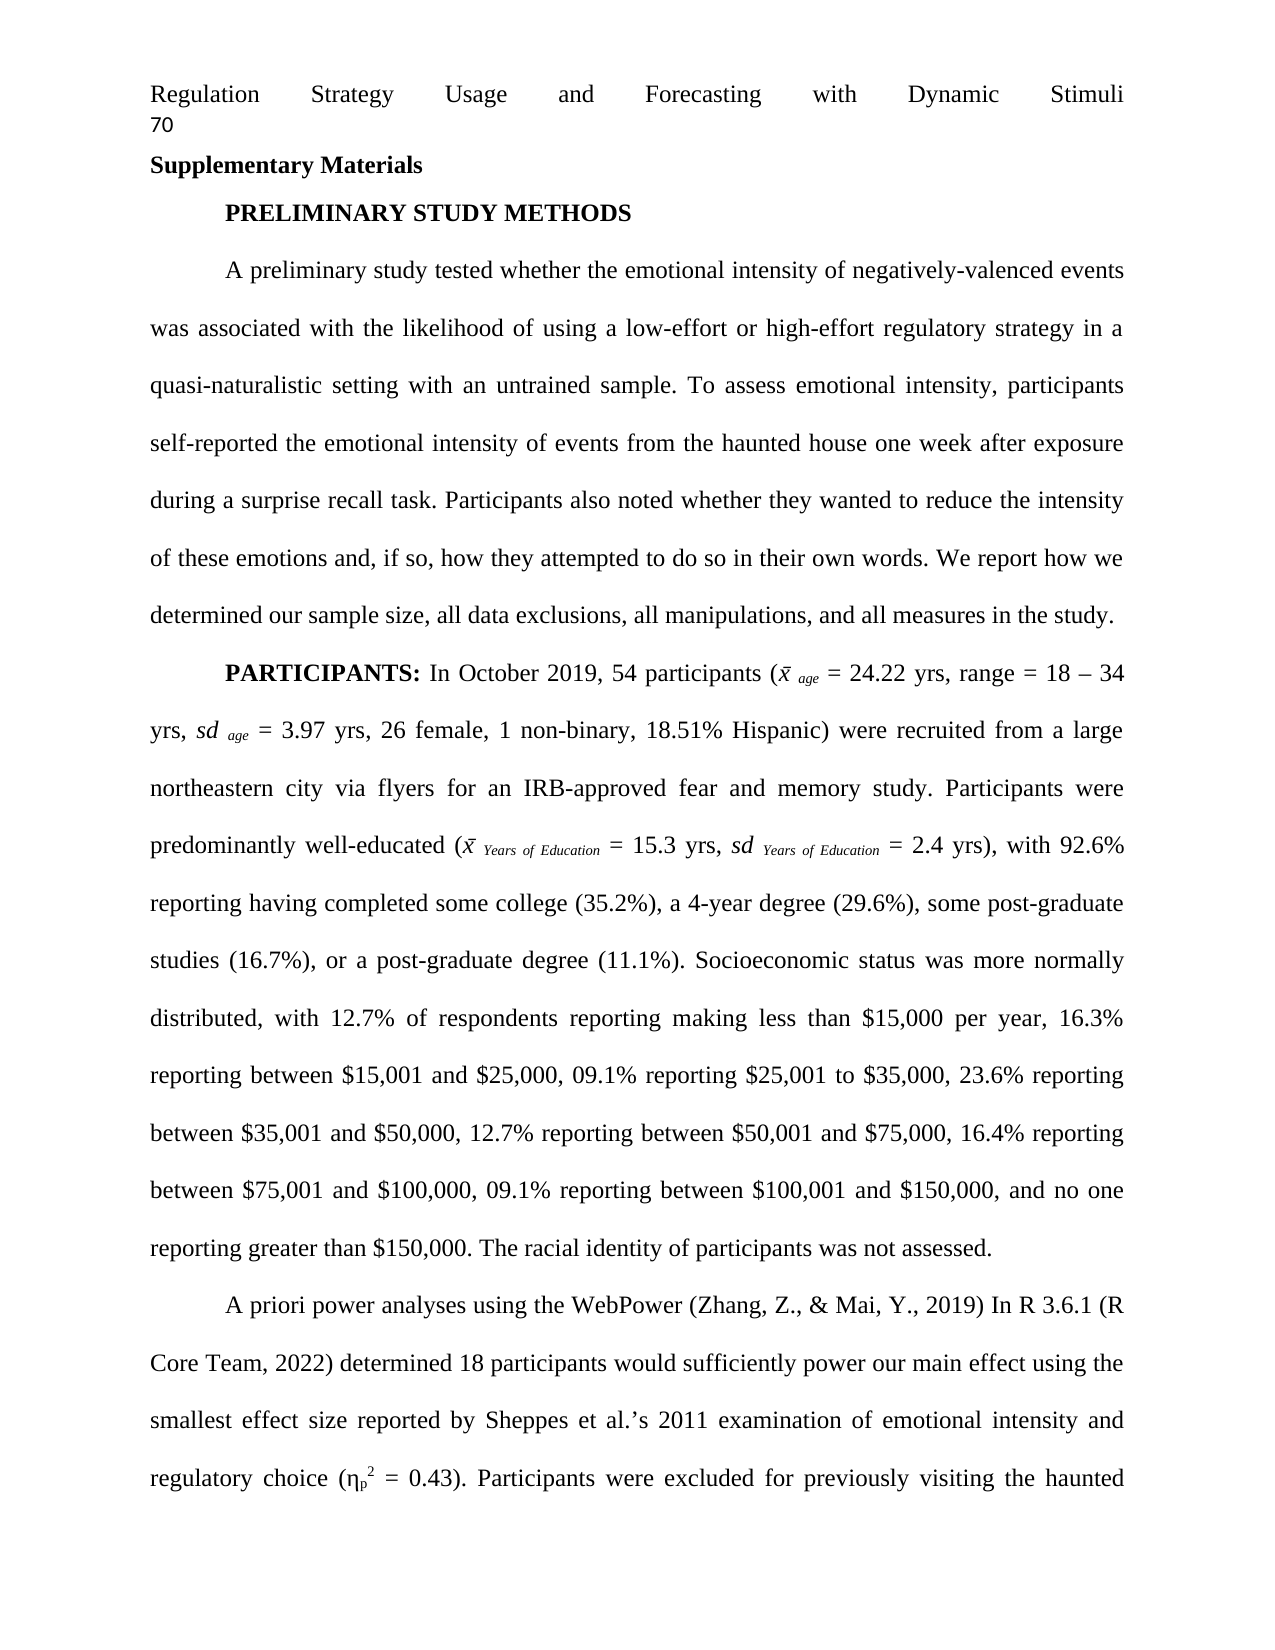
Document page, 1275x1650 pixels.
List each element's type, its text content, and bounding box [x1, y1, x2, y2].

text PRELIMINARY STUDY METHODS [150, 198, 1125, 226]
text PARTICIPANTS: In October 2019, 54 participants (x̄ age = 24.22 yrs, range = 18 – 34 yrs, sd age = 3.97 yrs, 26 female, 1 non-binary, 18.51% Hispanic) were recruited from a large northeastern city via flyers for an IRB-approved fear and memory study. Participants were predominantly well-educated (x̄ Years of Education = 15.3 yrs, sd Years of Education = 2.4 yrs), with 92.6% reporting having completed some college (35.2%), a 4-year degree (29.6%), some post-graduate studies (16.7%), or a post-graduate degree (11.1%). Socioeconomic status was more normally distributed, with 12.7% of respondents reporting making less than $15,000 per year, 16.3% reporting between $15,001 and $25,000, 09.1% reporting $25,001 to $35,000, 23.6% reporting between $35,001 and $50,000, 12.7% reporting between $50,001 and $75,000, 16.4% reporting between $75,001 and $100,000, 09.1% reporting between $100,001 and $150,000, and no one reporting greater than $150,000. The racial identity of participants was not assessed. [150, 658, 1125, 1261]
text A preliminary study tested whether the emotional intensity of negatively-valenced events was associated with the likelihood of using a low-effort or high-effort regulatory strategy in a quasi-naturalistic setting with an untrained sample. To assess emotional intensity, participants self-reported the emotional intensity of events from the haunted house one week after exposure during a surprise recall task. Participants also noted whether they wanted to reduce the intensity of these emotions and, if so, how they attempted to do so in their own words. We report how we determined our sample size, all data exclusions, all manipulations, and all measures in the study. [150, 255, 1125, 629]
text Supplementary Materials [150, 150, 1125, 179]
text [150, 1290, 1125, 1491]
